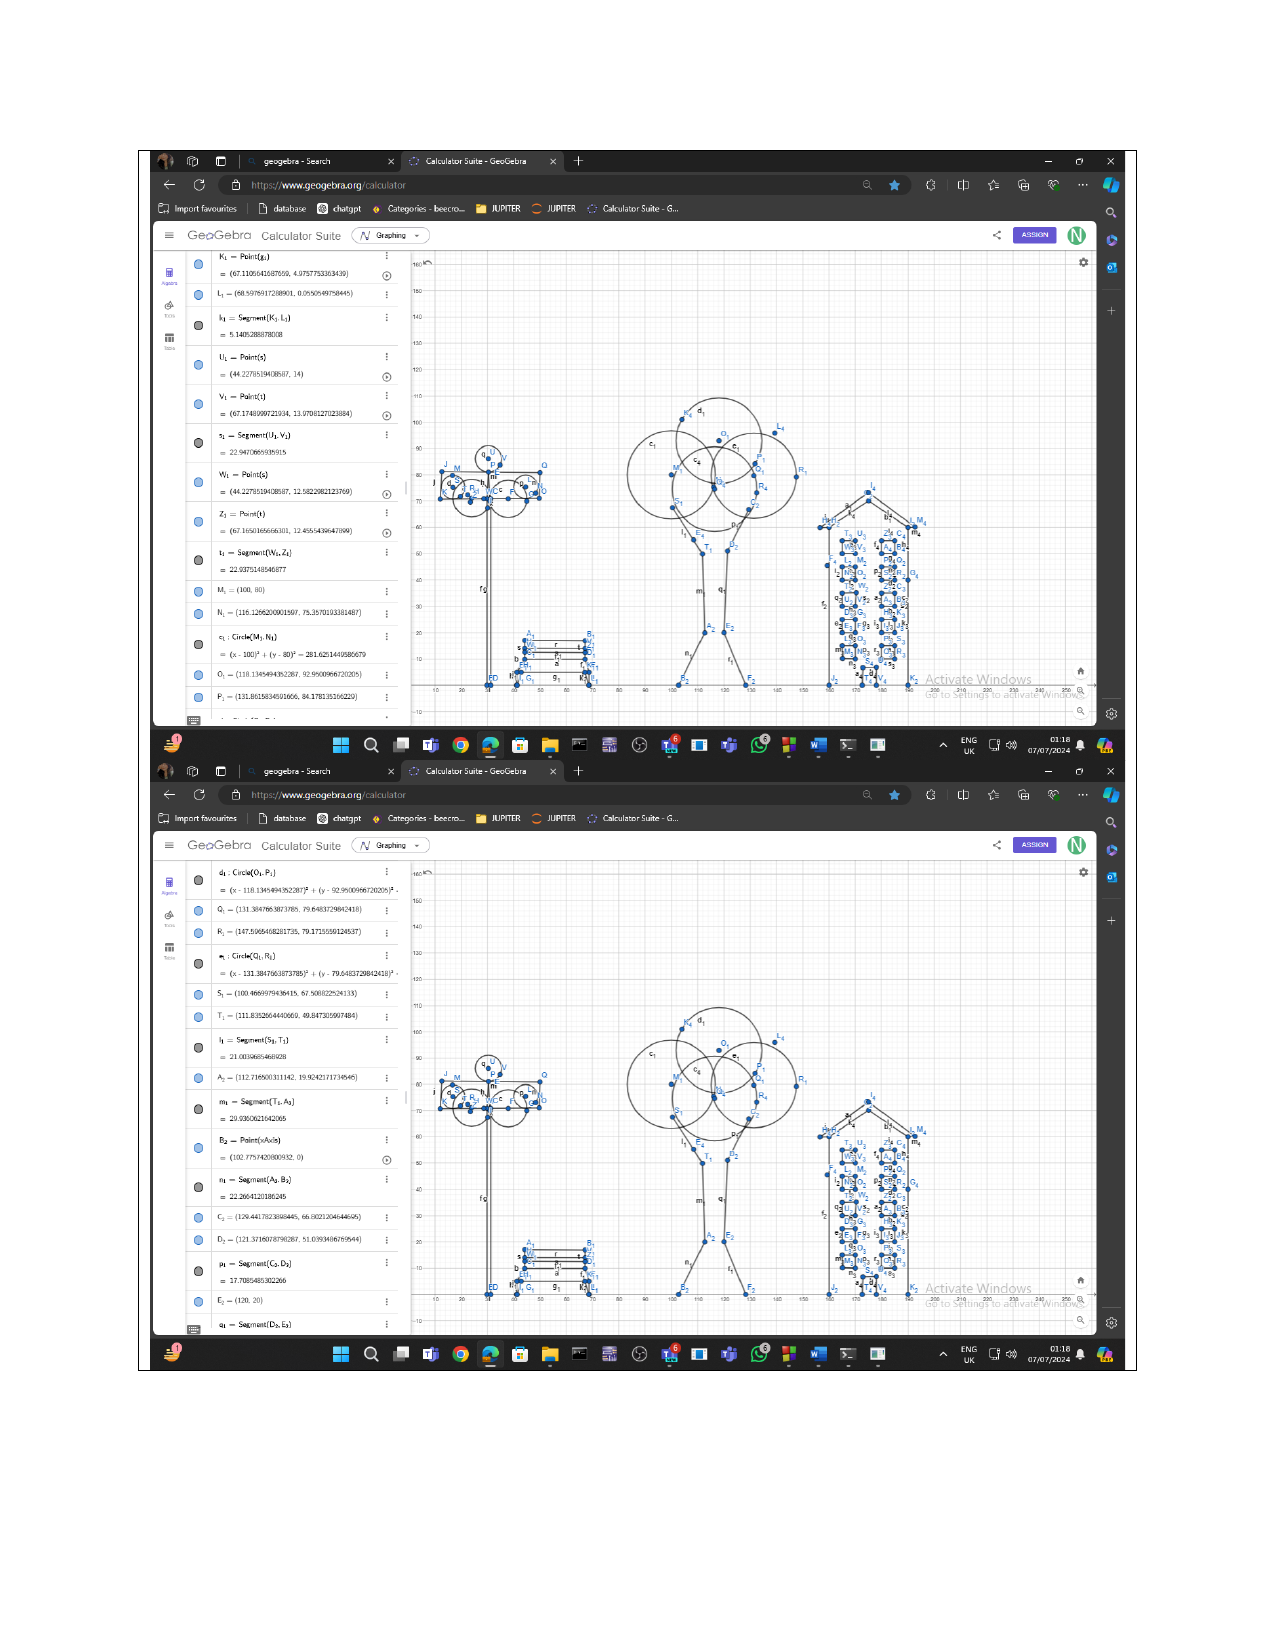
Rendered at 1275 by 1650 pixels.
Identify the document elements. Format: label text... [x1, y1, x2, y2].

picture [150, 151, 1125, 1370]
